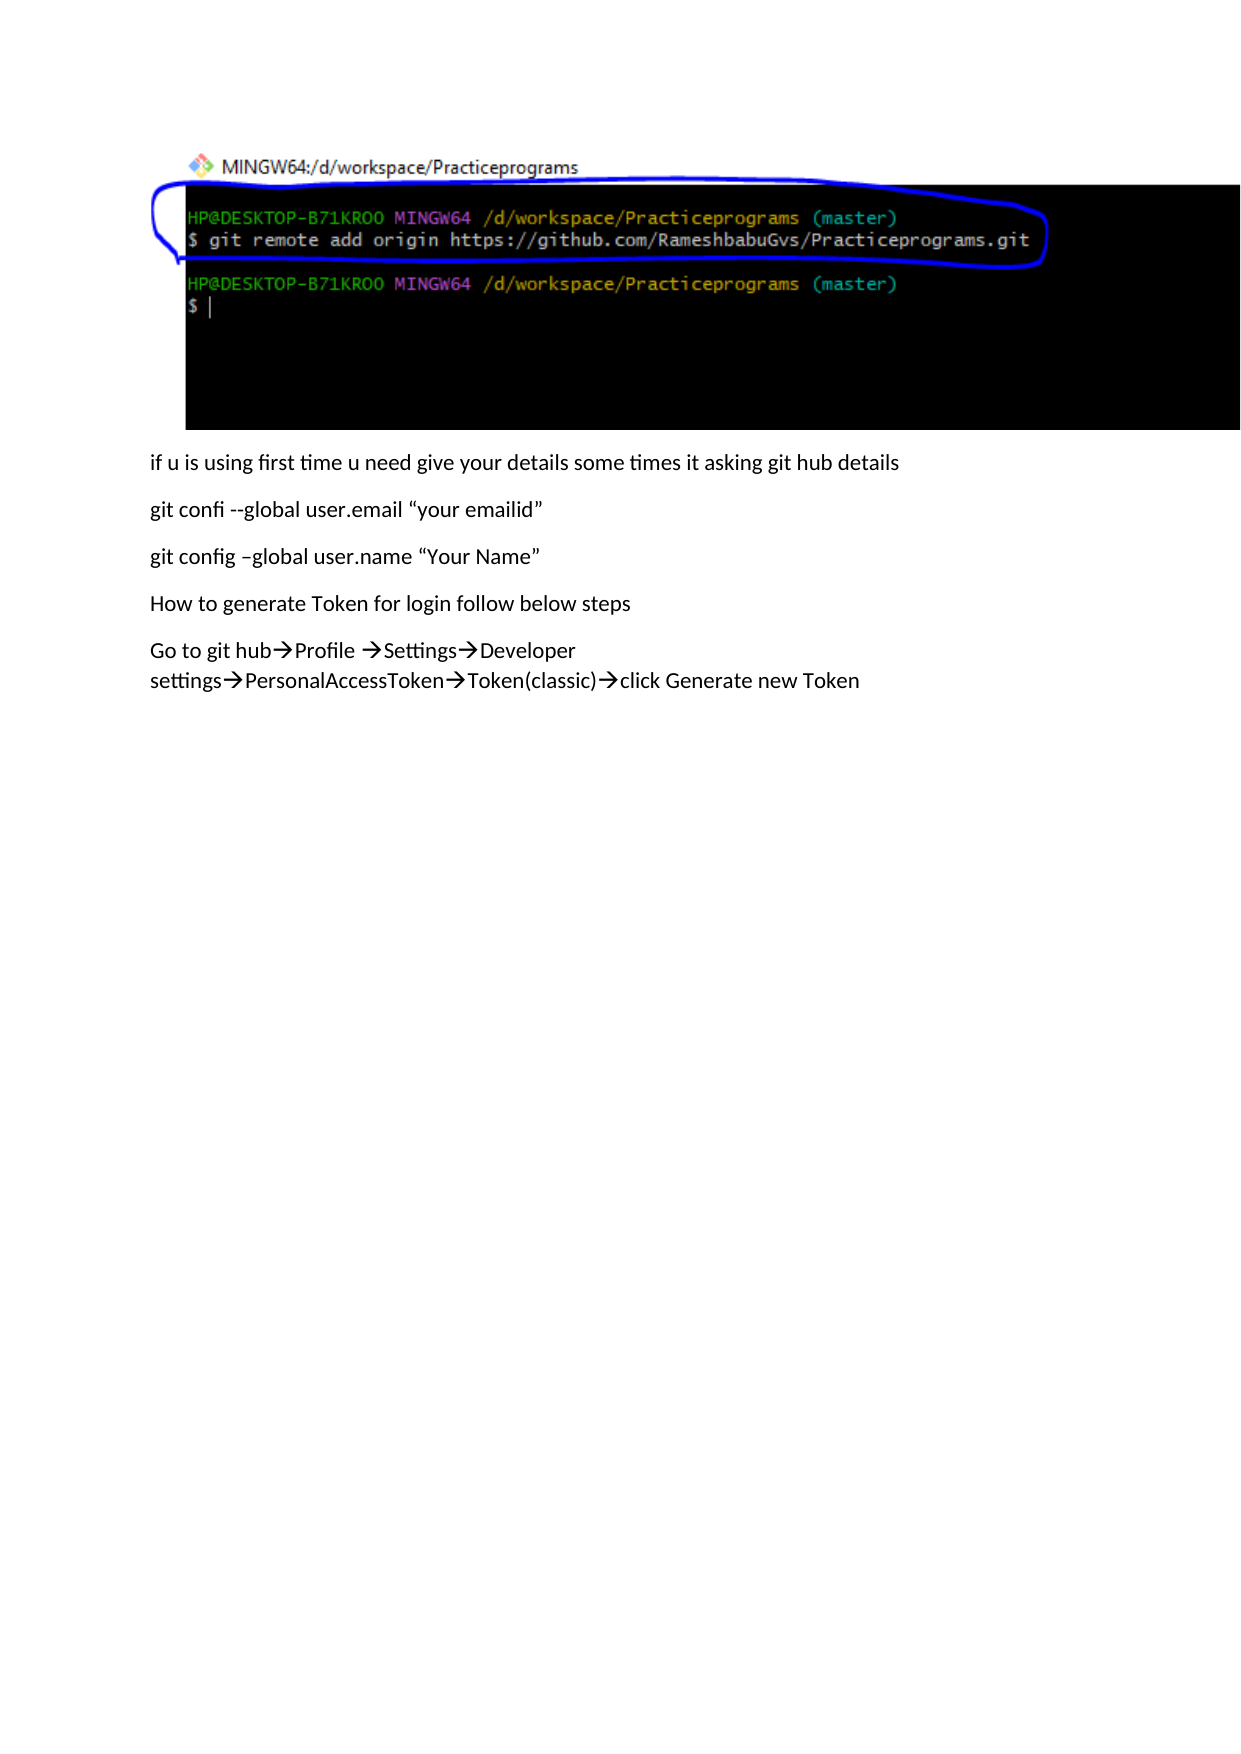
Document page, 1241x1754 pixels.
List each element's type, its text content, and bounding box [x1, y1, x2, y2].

picture [150, 150, 1241, 430]
text git confi --global user.email “your emailid” [150, 495, 1090, 523]
text if u is using first time u need give your details some times it asking git hub details [150, 448, 1090, 477]
text How to generate Token for login follow below steps [150, 589, 1090, 617]
text Go to git hubProfile SettingsDeveloper settingsPersonalAccessTokenToken(classic)click Generate new Token [150, 636, 1090, 694]
text git config –global user.name “Your Name” [150, 542, 1090, 570]
